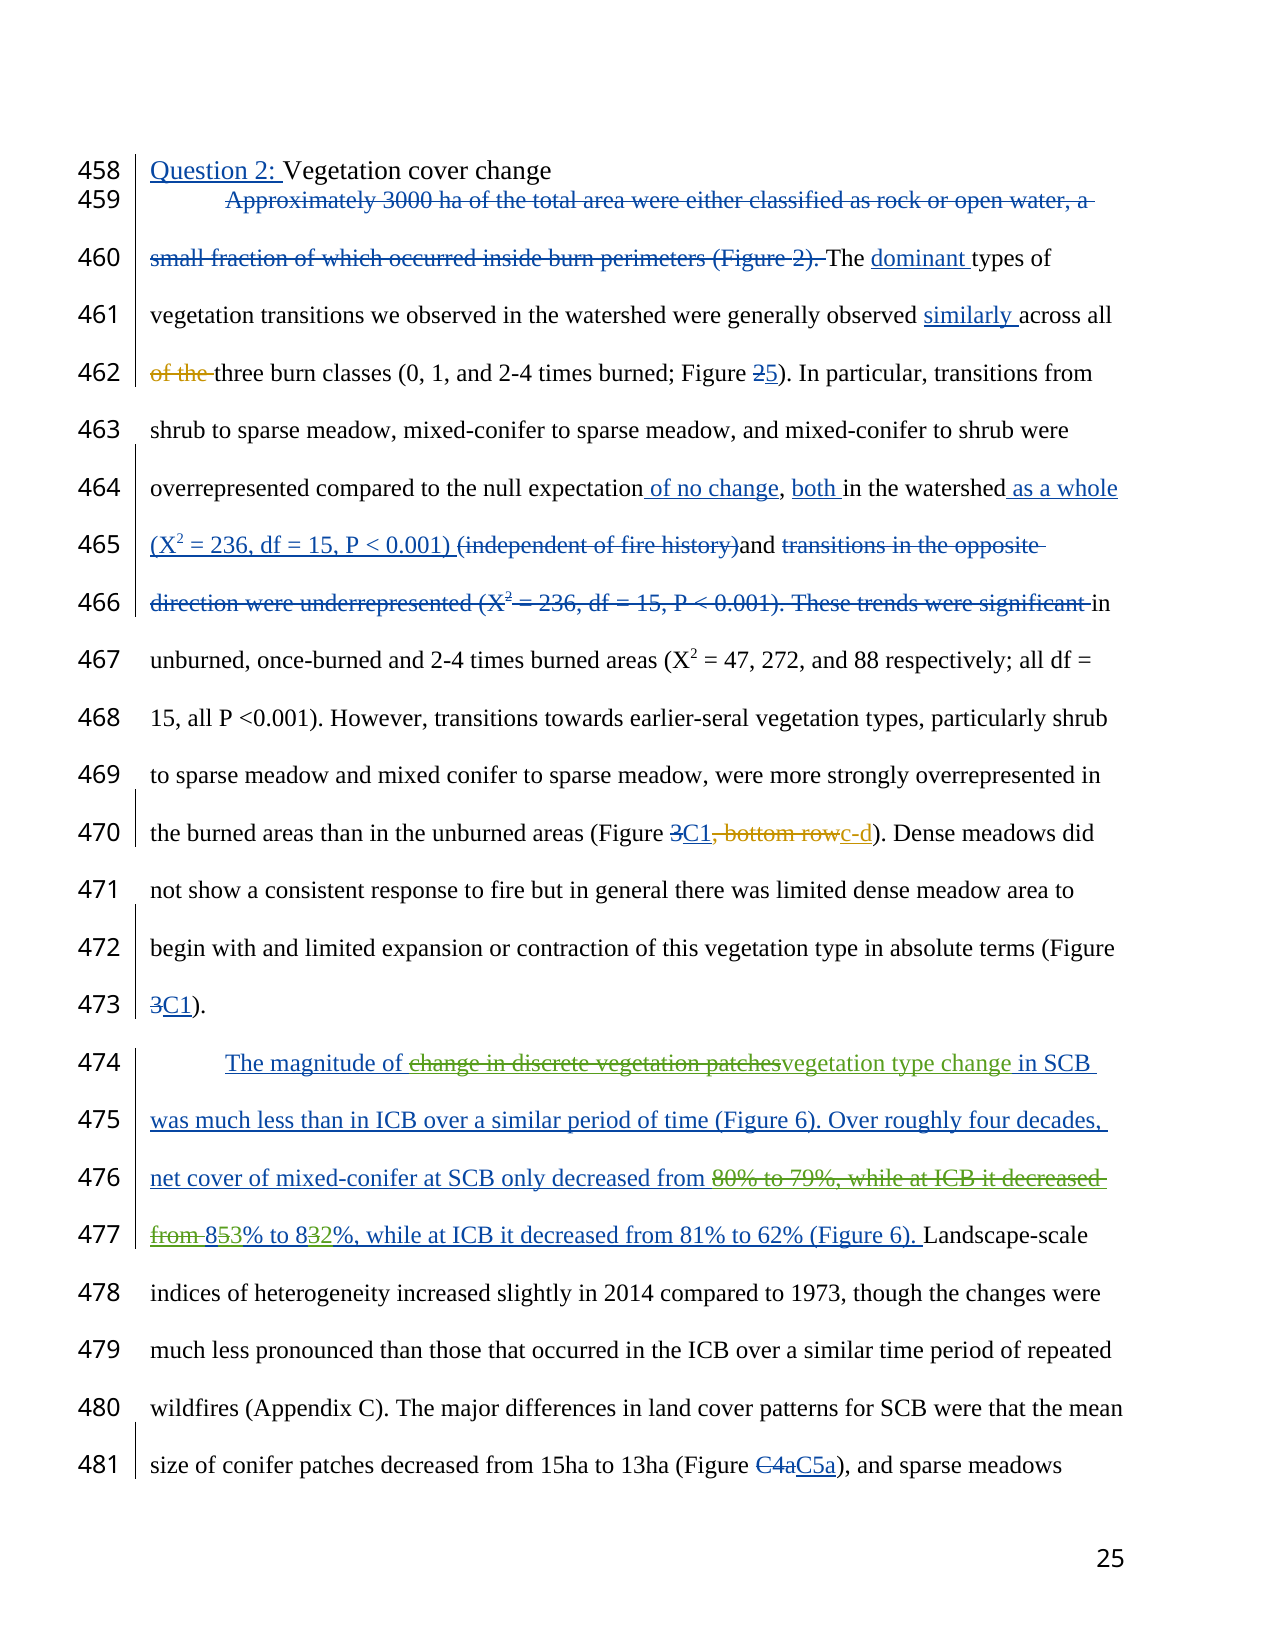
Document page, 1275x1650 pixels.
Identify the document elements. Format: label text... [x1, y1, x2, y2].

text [150, 1048, 1125, 1479]
subtitle Vegetation cover change [150, 154, 1125, 185]
text The types of vegetation transitions we observed in the watershed were generally observed across all three burn classes (0, 1, and 2-4 times burned; Figure ). In particular, transitions from shrub to sparse meadow, mixed-conifer to sparse meadow, and mixed-conifer to shrub were overrepresented compared to the null expectation, in the watershed and in unburned, once-burned and 2-4 times burned areas (X2 = 47, 272, and 88 respectively; all df = 15, all P <0.001). However, transitions towards earlier-seral vegetation types, particularly shrub to sparse meadow and mixed conifer to sparse meadow, were more strongly overrepresented in the burned areas than in the unburned areas (Figure ). Dense meadows did not show a consistent response to fire but in general there was limited dense meadow area to begin with and limited expansion or contraction of this vegetation type in absolute terms (Figure ). [150, 185, 1125, 1019]
